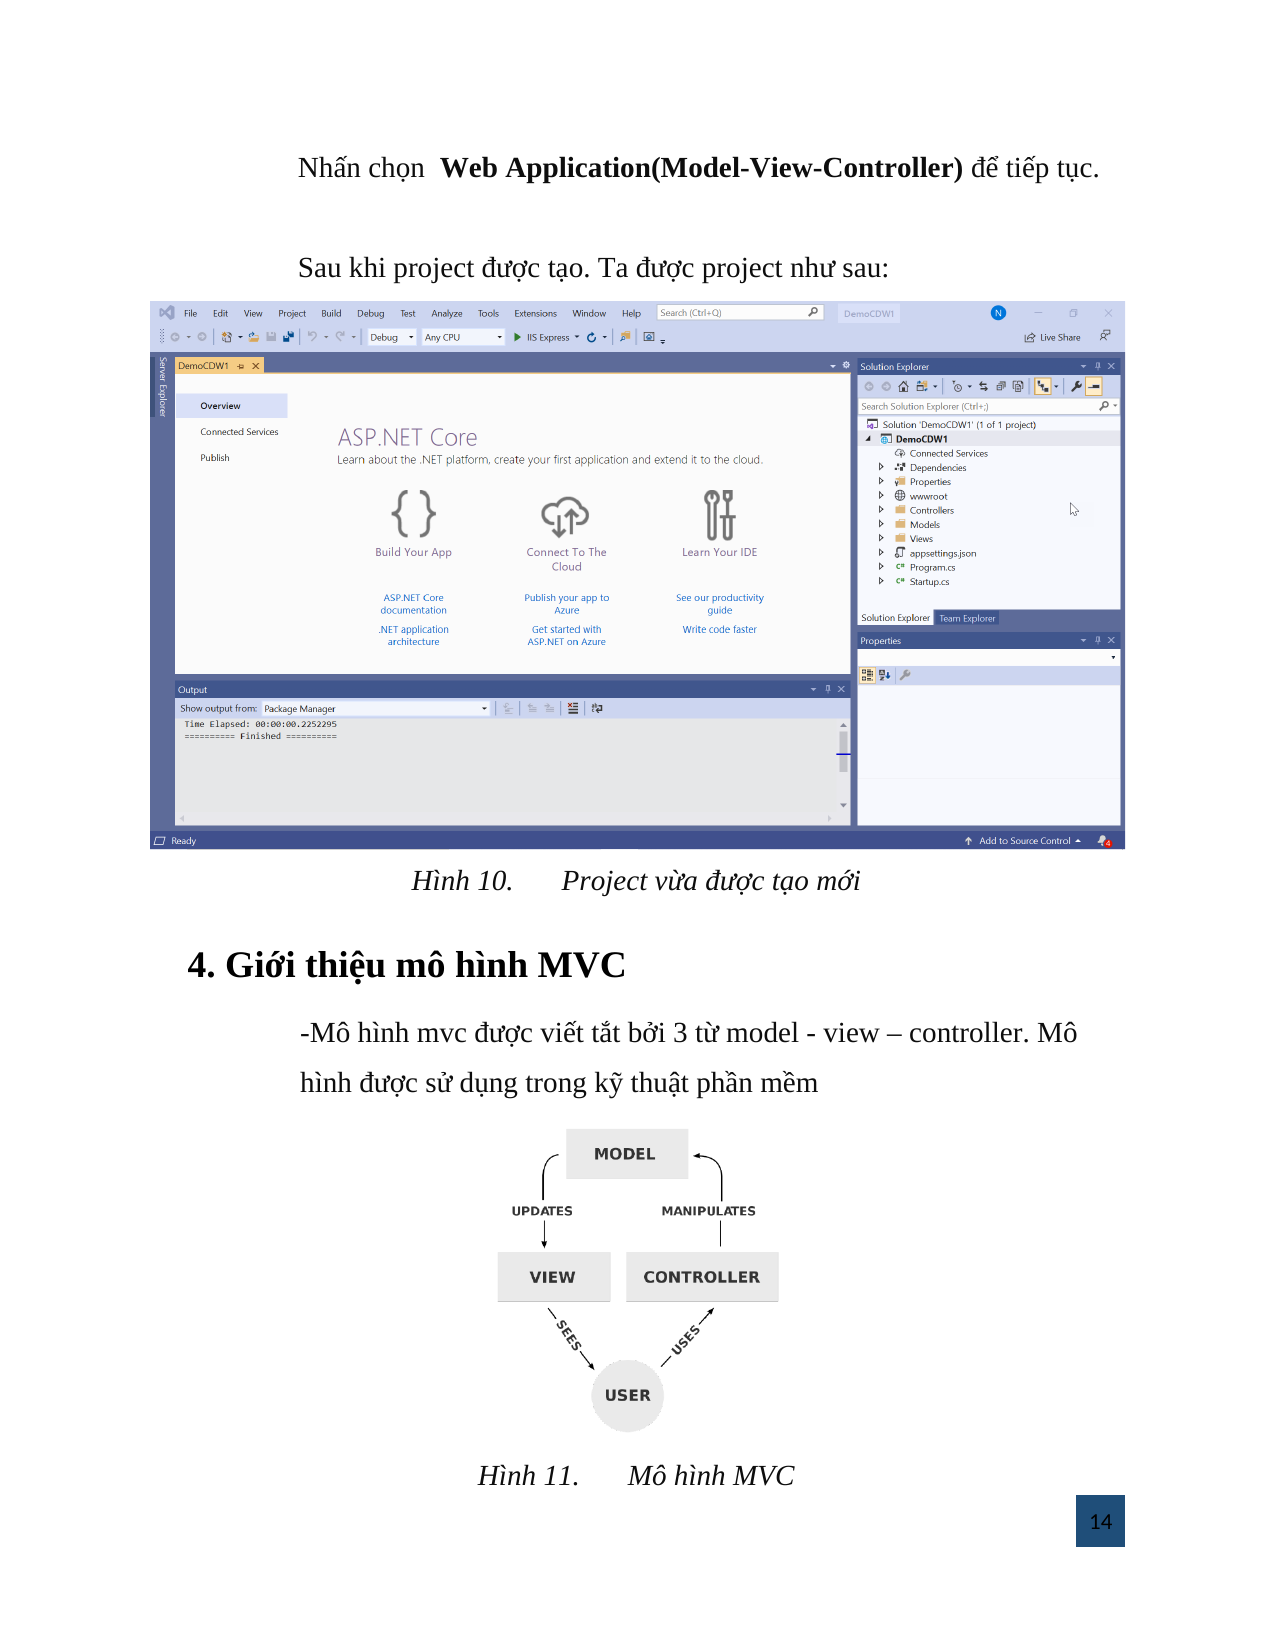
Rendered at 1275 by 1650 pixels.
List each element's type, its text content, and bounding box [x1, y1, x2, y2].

list Sau khi project được tạo. Ta được project như sau: [298, 251, 1125, 284]
picture [488, 1115, 787, 1445]
subtitle Giới thiệu mô hình MVC [187, 943, 1125, 986]
list Nhấn chọn Web Application(Model-View-Controller) để tiếp tục. [298, 150, 1125, 183]
text Mô hình MVC [150, 1458, 1125, 1492]
text Project vừa được tạo mới [150, 863, 1125, 897]
picture [150, 301, 1125, 850]
list -Mô hình mvc được viết tắt bởi 3 từ model - view – controller. Mô hình được sử dụng trong kỹ thuật phần mềm [300, 1015, 1125, 1099]
